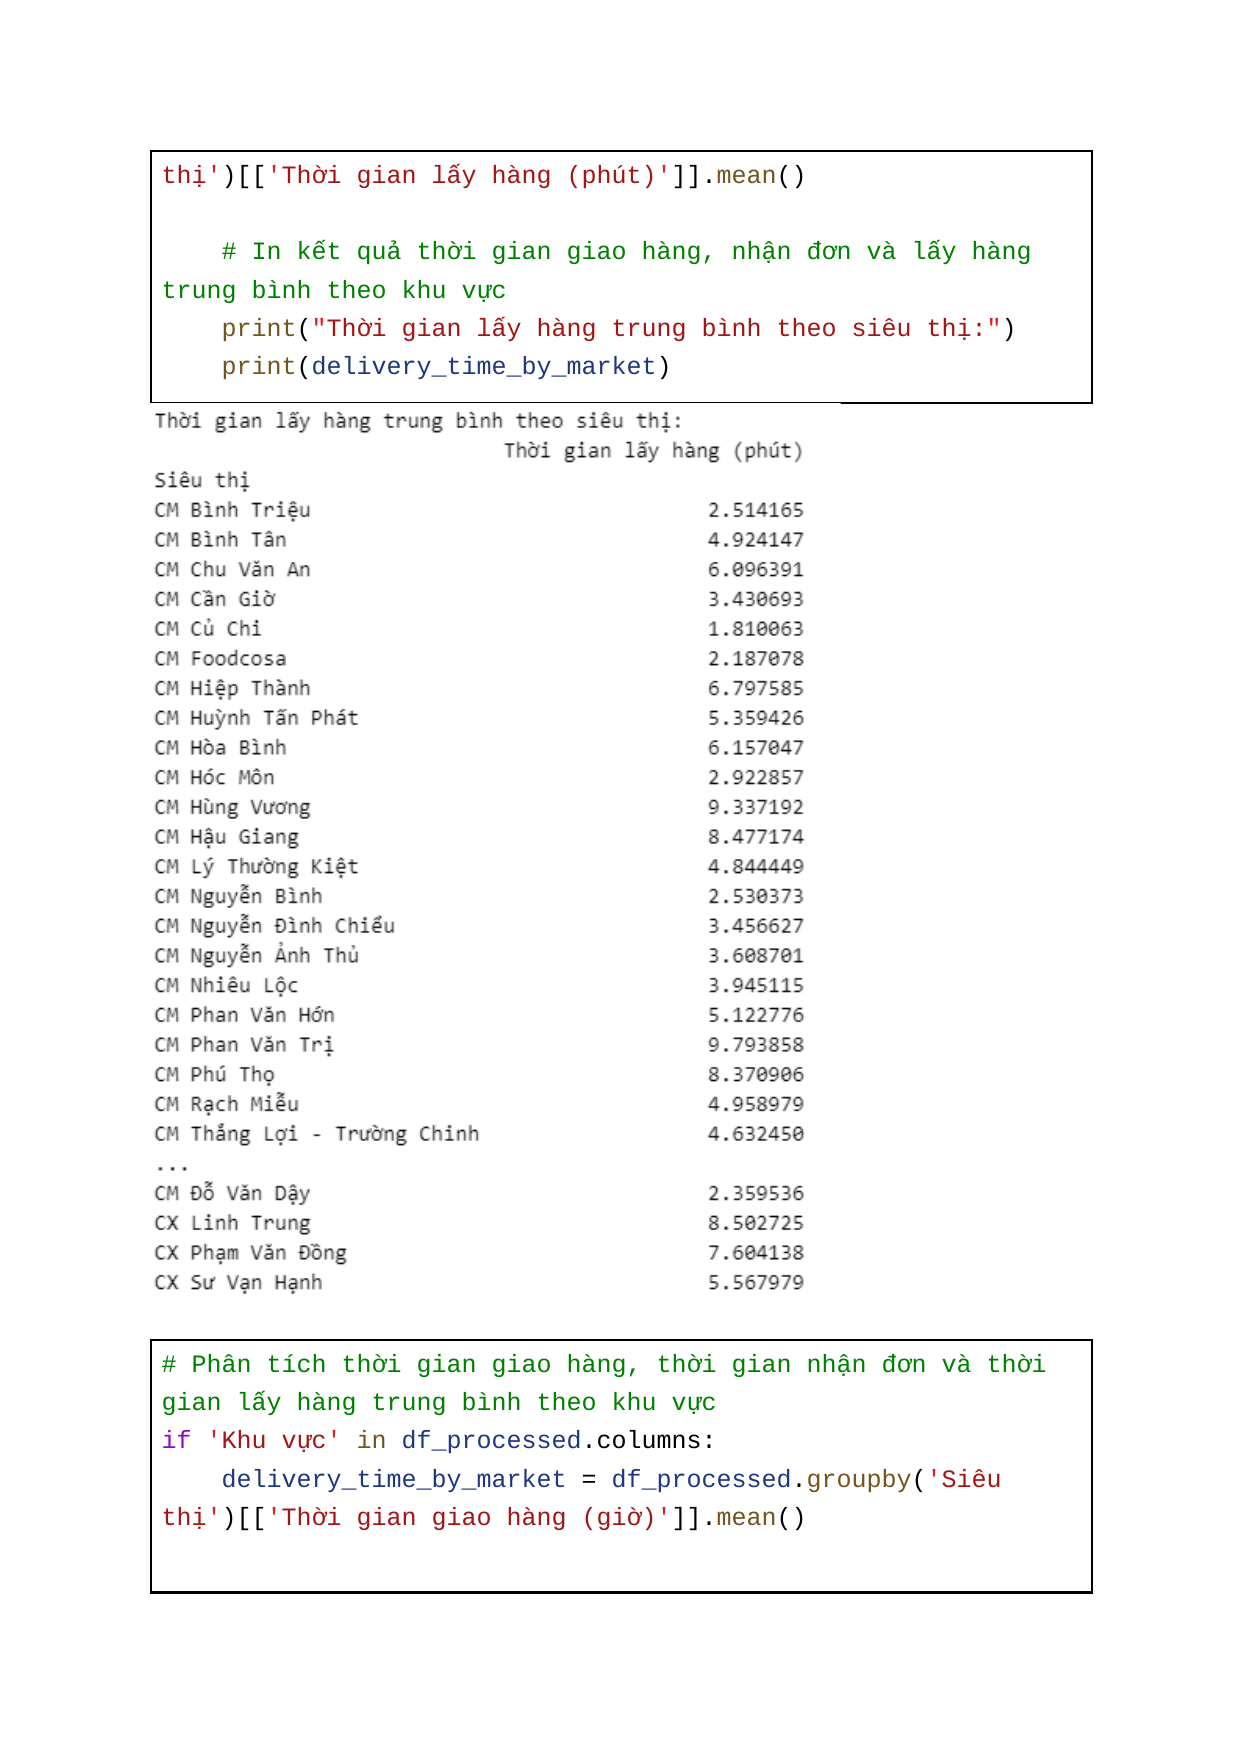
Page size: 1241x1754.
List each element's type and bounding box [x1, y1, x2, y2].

table_header [152, 1341, 1091, 1591]
table_header [152, 152, 1091, 402]
picture [150, 403, 841, 1302]
